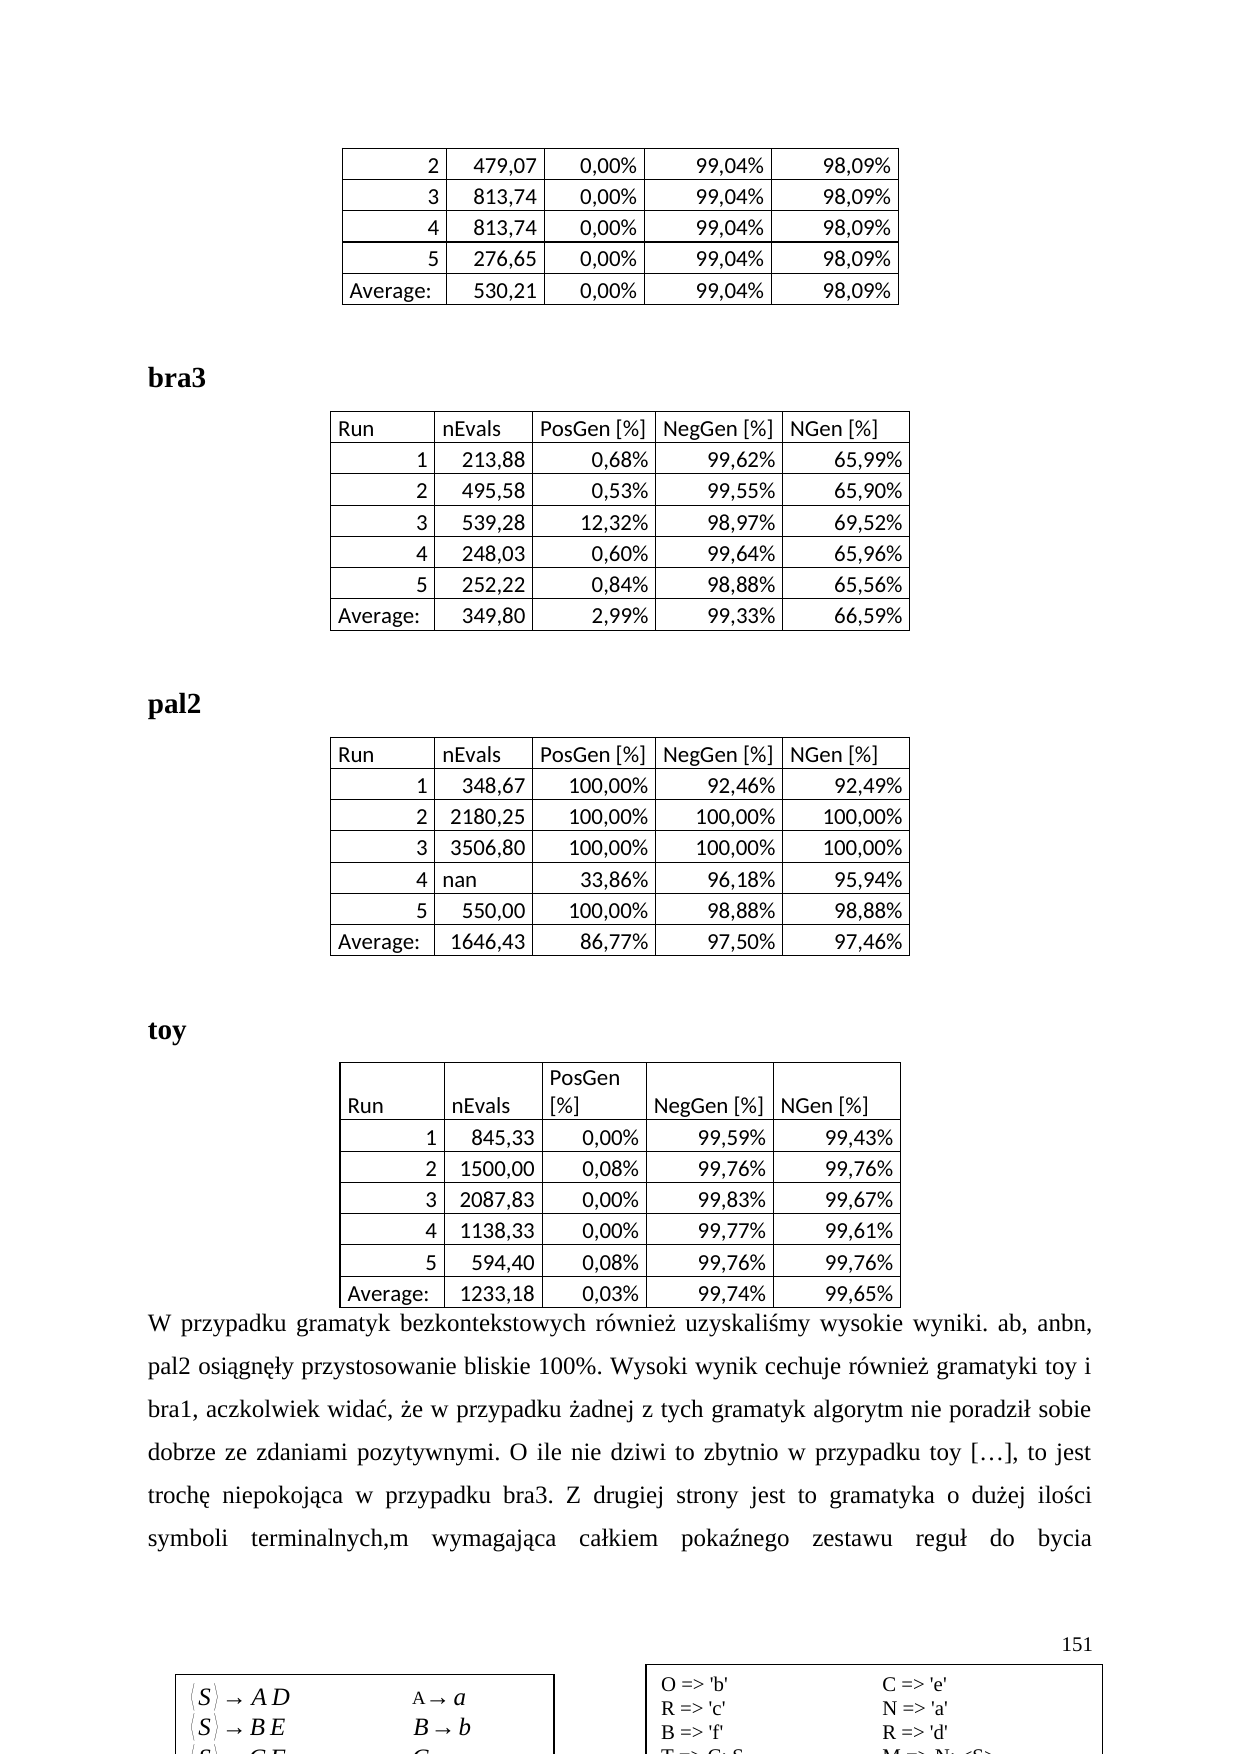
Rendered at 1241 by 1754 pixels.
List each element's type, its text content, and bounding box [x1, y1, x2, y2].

table_cell 100,00% [533, 769, 655, 799]
table_cell 98,88% [656, 568, 782, 598]
table_cell 813,74 [447, 180, 544, 210]
table_cell Average: [331, 925, 434, 955]
table_cell 99,74% [647, 1277, 773, 1307]
table_cell 0,00% [543, 1183, 646, 1213]
table_cell 0,00% [545, 211, 644, 241]
table_header NegGen [%] [656, 738, 782, 768]
table_cell 0,60% [533, 537, 655, 567]
table_cell 1 [331, 443, 434, 473]
table_cell 1 [331, 769, 434, 799]
table_cell 1138,33 [445, 1214, 542, 1244]
table_cell 95,94% [783, 863, 909, 893]
table_cell nan [435, 863, 532, 893]
table_cell 98,88% [656, 894, 782, 924]
table_cell 5 [331, 568, 434, 598]
table_cell Average: [331, 599, 434, 629]
table_cell 33,86% [533, 863, 655, 893]
table_cell 99,62% [656, 443, 782, 473]
table_cell 99,64% [656, 537, 782, 567]
table_header NGen [%] [783, 738, 909, 768]
table_cell 248,03 [435, 537, 532, 567]
text toy [148, 1012, 1093, 1046]
table_cell 97,46% [783, 925, 909, 955]
table_cell 0,00% [545, 274, 644, 304]
table_cell 69,52% [783, 506, 909, 536]
table_cell 99,59% [647, 1120, 773, 1151]
table_cell 98,88% [783, 894, 909, 924]
table_cell 252,22 [435, 568, 532, 598]
table_header NGen [%] [783, 412, 909, 442]
table_cell 1233,18 [445, 1277, 542, 1307]
text bra3 [148, 361, 1093, 394]
table_cell 0,00% [545, 149, 644, 179]
table_header Run [331, 412, 434, 442]
table_cell 100,00% [533, 894, 655, 924]
table_cell 99,77% [647, 1214, 773, 1244]
table_cell 99,04% [645, 274, 771, 304]
table_cell 96,18% [656, 863, 782, 893]
table_cell 99,04% [645, 211, 771, 241]
table_cell 99,33% [656, 599, 782, 629]
table_cell 0,00% [545, 243, 644, 273]
table_cell 99,83% [647, 1183, 773, 1213]
table_cell 3 [341, 1183, 444, 1213]
table_cell 98,09% [772, 149, 898, 179]
table_header nEvals [435, 738, 532, 768]
table_cell 65,90% [783, 474, 909, 504]
table_cell 3 [343, 180, 446, 210]
table_cell 349,80 [435, 599, 532, 629]
table_cell 0,68% [533, 443, 655, 473]
table_cell 86,77% [533, 925, 655, 955]
table_cell 495,58 [435, 474, 532, 504]
table_cell 479,07 [447, 149, 544, 179]
table_cell 98,97% [656, 506, 782, 536]
table_cell 4 [343, 211, 446, 241]
table_cell 99,65% [774, 1277, 900, 1307]
table_cell 2 [341, 1152, 444, 1182]
table_cell 276,65 [447, 243, 544, 273]
table_cell 66,59% [783, 599, 909, 629]
table_cell 1500,00 [445, 1152, 542, 1182]
table_header Run [331, 738, 434, 768]
table_cell 0,84% [533, 568, 655, 598]
table_cell 1646,43 [435, 925, 532, 955]
table_cell 100,00% [533, 831, 655, 862]
table_cell 213,88 [435, 443, 532, 473]
table_cell 92,49% [783, 769, 909, 799]
table_cell 3506,80 [435, 831, 532, 862]
table_cell Average: [343, 274, 446, 304]
table_cell 99,04% [645, 243, 771, 273]
table_cell 3 [331, 506, 434, 536]
table_cell 3 [331, 831, 434, 862]
table_cell 4 [331, 537, 434, 567]
table_cell 0,00% [545, 180, 644, 210]
table_cell 0,03% [543, 1277, 646, 1307]
table_cell 0,08% [543, 1245, 646, 1276]
table_cell 2 [331, 474, 434, 504]
table_cell 99,04% [645, 149, 771, 179]
table_cell 0,00% [543, 1214, 646, 1244]
table_cell 1 [341, 1120, 444, 1151]
table_cell 845,33 [445, 1120, 542, 1151]
table_cell 4 [341, 1214, 444, 1244]
table_cell 4 [331, 863, 434, 893]
table_cell 12,32% [533, 506, 655, 536]
table_cell 0,08% [543, 1152, 646, 1182]
table_cell 99,55% [656, 474, 782, 504]
table_header NegGen [%] [656, 412, 782, 442]
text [148, 1308, 1093, 1552]
table_cell Average: [341, 1277, 444, 1307]
table_cell 100,00% [783, 800, 909, 830]
table_cell 594,40 [445, 1245, 542, 1276]
table_cell 530,21 [447, 274, 544, 304]
table_cell 0,00% [543, 1120, 646, 1151]
table_cell 348,67 [435, 769, 532, 799]
table_header Run [341, 1063, 444, 1119]
table_cell 2 [343, 149, 446, 179]
table_header NGen [%] [774, 1063, 900, 1119]
text pal2 [148, 686, 1093, 720]
table_cell 813,74 [447, 211, 544, 241]
table_cell 539,28 [435, 506, 532, 536]
table_cell 98,09% [772, 180, 898, 210]
table_cell 2,99% [533, 599, 655, 629]
table_cell 2180,25 [435, 800, 532, 830]
table_cell 97,50% [656, 925, 782, 955]
table_cell 5 [343, 243, 446, 273]
table_cell 100,00% [533, 800, 655, 830]
table_header PosGen [%] [533, 412, 655, 442]
table_cell 99,76% [774, 1245, 900, 1276]
table_cell 98,09% [772, 274, 898, 304]
table_cell 99,76% [647, 1152, 773, 1182]
table_cell 98,09% [772, 243, 898, 273]
table_cell 99,67% [774, 1183, 900, 1213]
table_cell 98,09% [772, 211, 898, 241]
table_cell 5 [331, 894, 434, 924]
table_cell 65,96% [783, 537, 909, 567]
table_cell 99,76% [774, 1152, 900, 1182]
table_cell 92,46% [656, 769, 782, 799]
table_cell 2 [331, 800, 434, 830]
table_cell 100,00% [783, 831, 909, 862]
table_header nEvals [445, 1063, 542, 1119]
table_cell 100,00% [656, 800, 782, 830]
table_cell 99,04% [645, 180, 771, 210]
table_cell 99,43% [774, 1120, 900, 1151]
table_header NegGen [%] [647, 1063, 773, 1119]
table_header nEvals [435, 412, 532, 442]
table_cell 2087,83 [445, 1183, 542, 1213]
table_header PosGen [%] [543, 1063, 646, 1119]
table_cell 100,00% [656, 831, 782, 862]
table_cell 0,53% [533, 474, 655, 504]
table_cell 65,56% [783, 568, 909, 598]
table_cell 65,99% [783, 443, 909, 473]
table_cell 5 [341, 1245, 444, 1276]
table_header PosGen [%] [533, 738, 655, 768]
table_cell 550,00 [435, 894, 532, 924]
table_cell 99,76% [647, 1245, 773, 1276]
table_cell 99,61% [774, 1214, 900, 1244]
